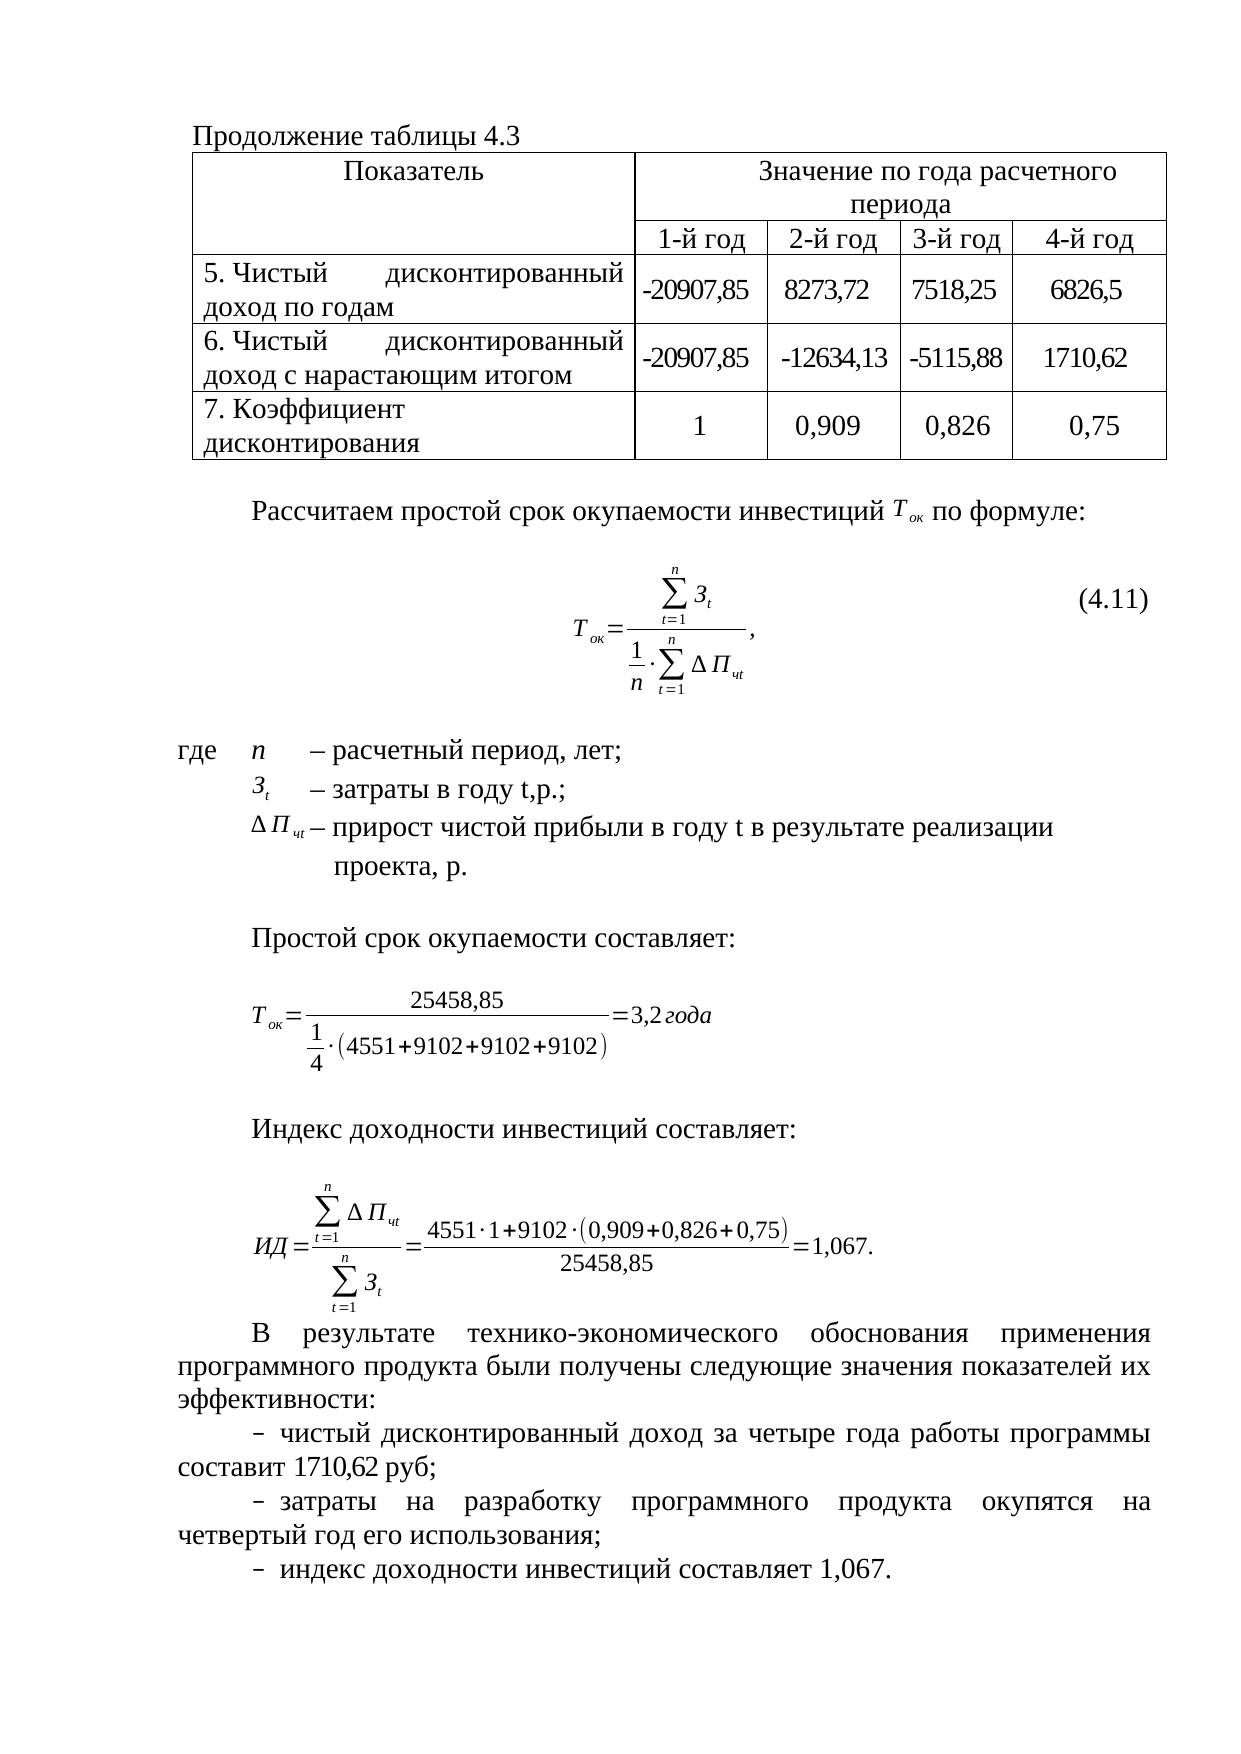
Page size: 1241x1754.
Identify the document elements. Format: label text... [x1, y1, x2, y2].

table_cell 7518,25 [901, 255, 1012, 322]
list индекс доходности инвестиций составляет 1,067. [177, 1551, 1152, 1585]
list затраты на разработку программного продукта окупятся на четвертый год его использования; [177, 1483, 1152, 1551]
text Продолжение таблицы 4.3 [192, 118, 1152, 152]
table_cell -20907,85 [636, 324, 767, 391]
list Рассчитаем простой срок окупаемости инвестиций по формуле: [177, 493, 1152, 527]
table_cell 1 [636, 392, 767, 459]
table_cell -5115,88 [901, 324, 1012, 391]
text – затраты в году t,р.; [177, 771, 1152, 804]
table_cell 1-й год [636, 221, 767, 254]
table_cell 2-й год [768, 221, 900, 254]
table_cell 1710,62 [1013, 324, 1166, 391]
list Индекс доходности инвестиций составляет: [177, 1111, 1152, 1144]
list чистый дисконтированный доход за четыре года работы программы составит 1710,62 руб; [177, 1415, 1152, 1483]
table_cell 8273,72 [768, 255, 900, 322]
text – прирост чистой прибыли в году t в результате реализации проекта, р. [177, 809, 1152, 881]
list Простой срок окупаемости составляет: [177, 920, 1152, 953]
table_cell -20907,85 [636, 255, 767, 322]
table_cell 5. Чистый дисконтированный доход по годам [193, 255, 634, 322]
table_cell 6. Чистый дисконтированный доход с нарастающим итогом [193, 324, 634, 391]
table_cell 7. Коэффициент дисконтирования [193, 392, 634, 459]
table_cell -12634,13 [768, 324, 900, 391]
table_cell 0,826 [901, 392, 1012, 459]
table_cell 0,909 [768, 392, 900, 459]
list В результате технико-экономического обоснования применения программного продукта были получены следующие значения показателей их эффективности: [177, 1316, 1152, 1415]
table_header Значение по года расчетного периода [636, 153, 1166, 220]
table_cell 4-й год [1013, 221, 1166, 254]
table_cell 6826,5 [1013, 255, 1166, 322]
table_header Показатель [193, 153, 634, 254]
table_cell 3-й год [901, 221, 1012, 254]
text где n – расчетный период, лет; [177, 732, 1152, 766]
table_cell 0,75 [1013, 392, 1166, 459]
